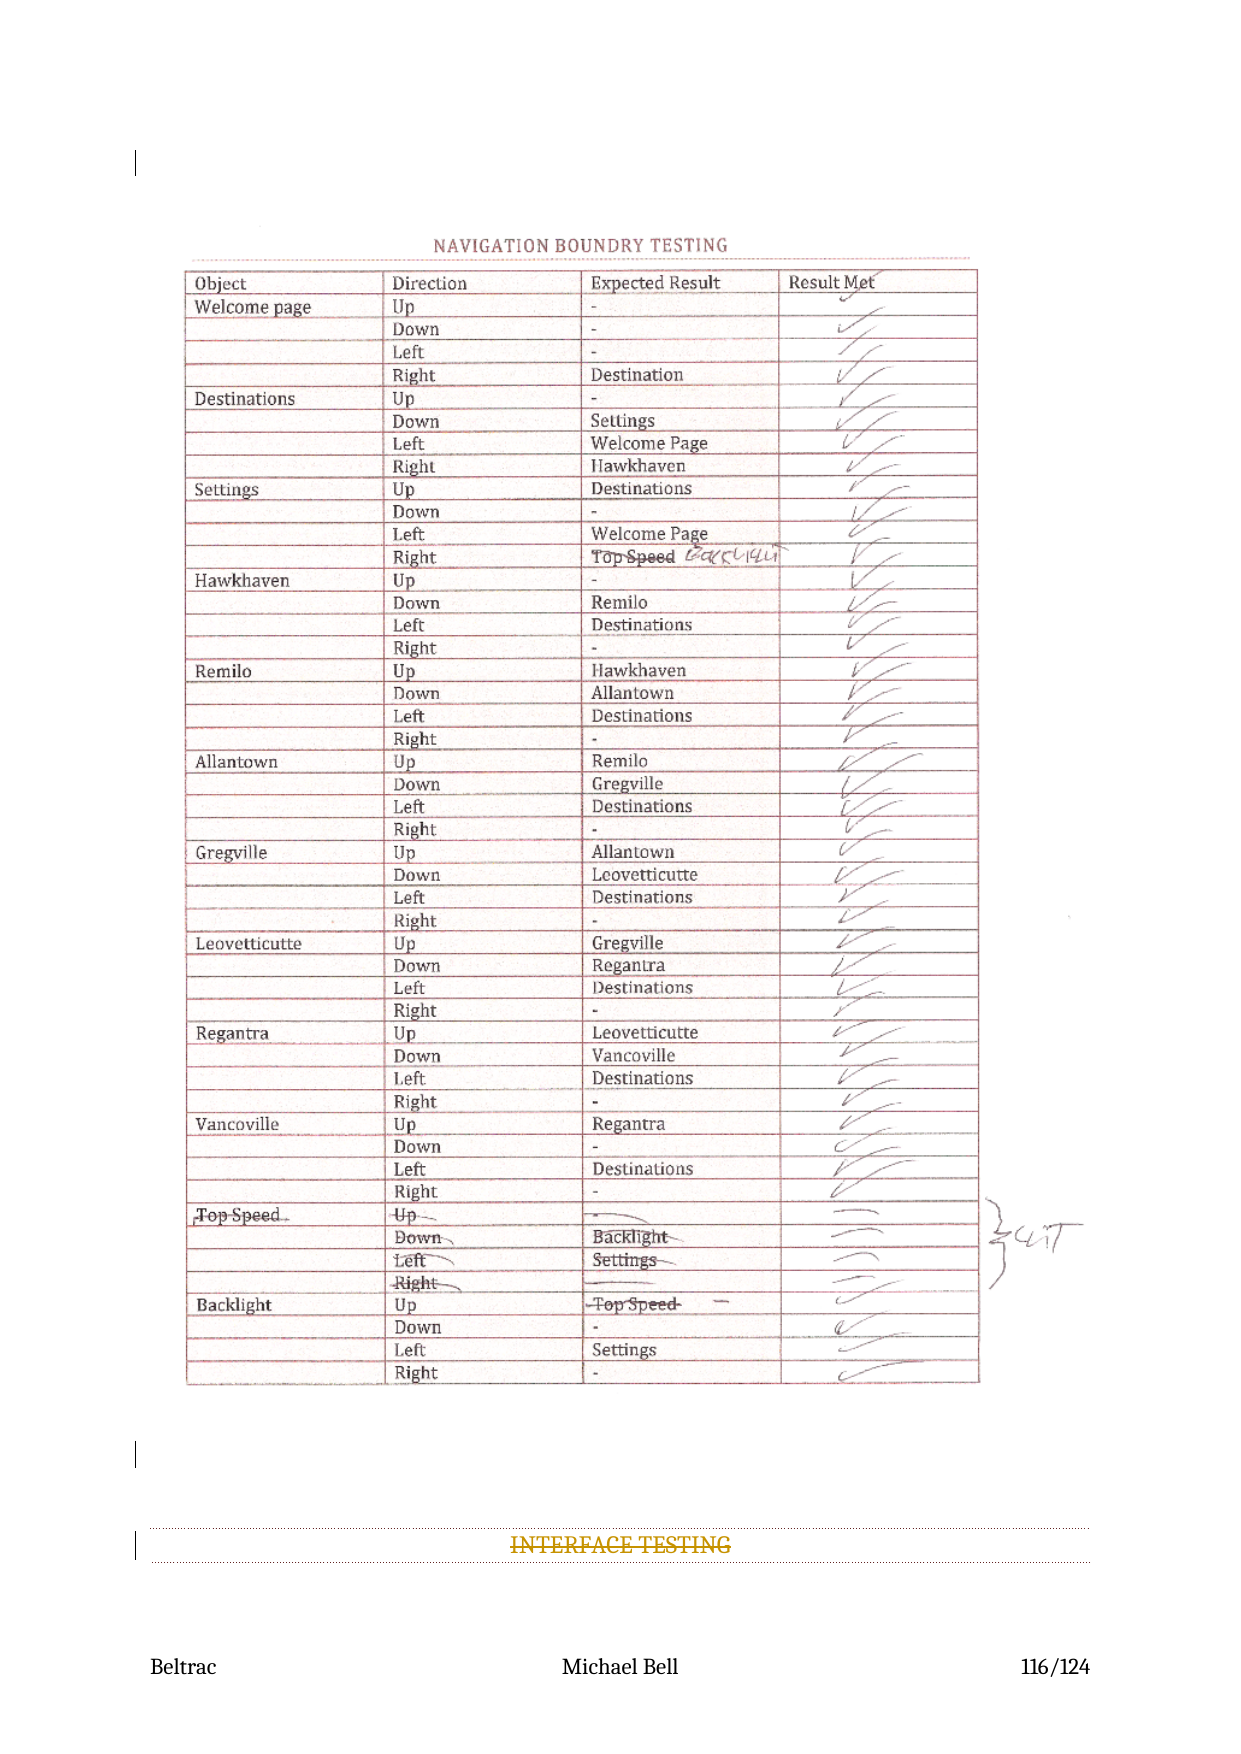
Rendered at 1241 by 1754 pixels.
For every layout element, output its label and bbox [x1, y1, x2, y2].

picture [151, 213, 1093, 1419]
